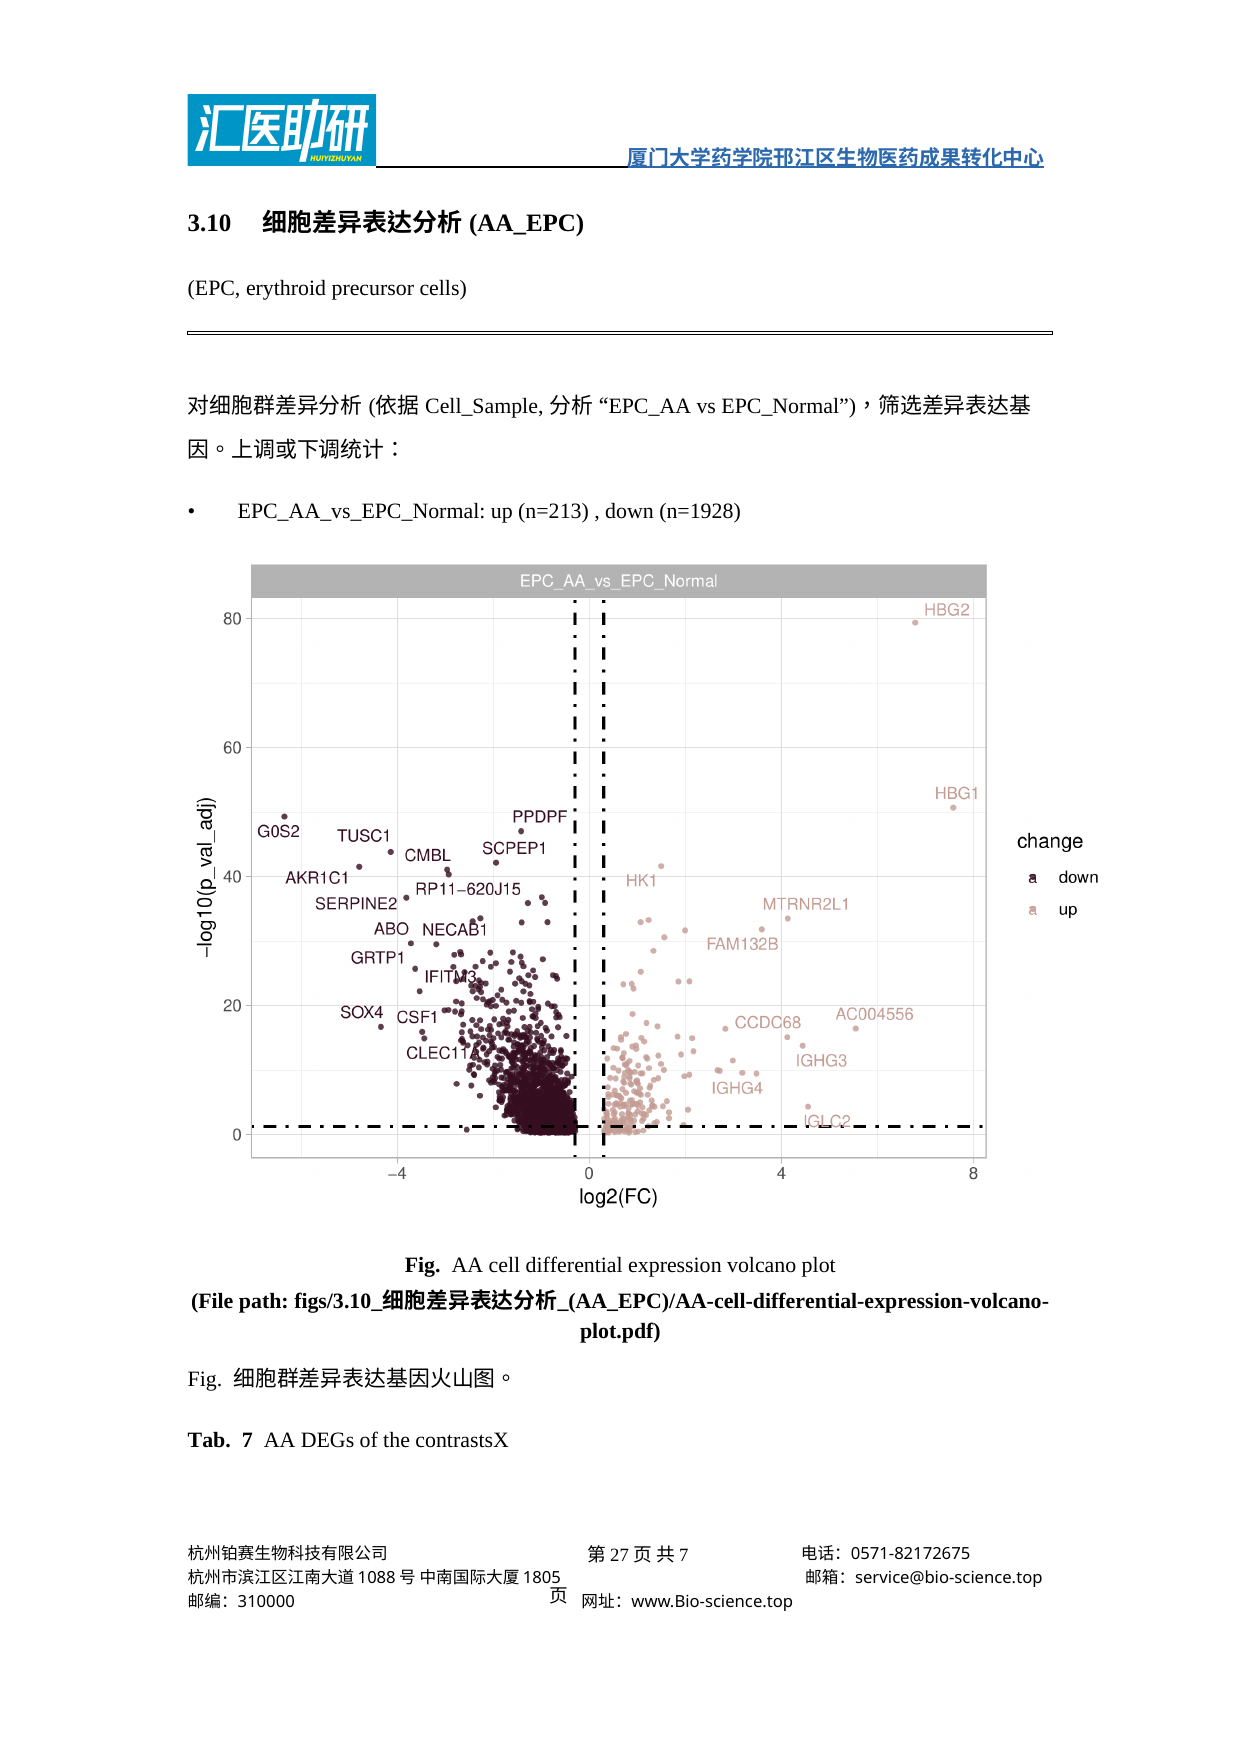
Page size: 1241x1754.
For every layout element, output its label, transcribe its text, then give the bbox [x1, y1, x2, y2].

text Fig. AA cell differential expression volcano plot [187, 1252, 1053, 1277]
picture [204, 106, 210, 114]
list EPC_AA_vs_EPC_Normal: up (n=213) , down (n=1928) [187, 498, 1053, 523]
picture [187, 554, 1118, 1219]
picture [210, 106, 243, 150]
picture [196, 131, 208, 150]
subtitle 3.10 细胞差异表达分析 (AA_EPC) [187, 205, 1053, 239]
text (EPC, erythroid precursor cells) [187, 274, 1053, 300]
picture [327, 106, 368, 150]
picture [243, 106, 284, 150]
text (File path: figs/3.10_细胞差异表达分析_(AA_EPC)/AA-cell-differential-expression-volcano-plot.pdf) [187, 1284, 1053, 1344]
text 对细胞群差异分析 (依据 Cell_Sample, 分析 “EPC_AA vs EPC_Normal”)，筛选差异表达基因。上调或下调统计： [187, 390, 1053, 464]
text Fig. 细胞群差异表达基因火山图。 [187, 1363, 1053, 1393]
picture [282, 99, 327, 161]
picture [201, 118, 208, 127]
